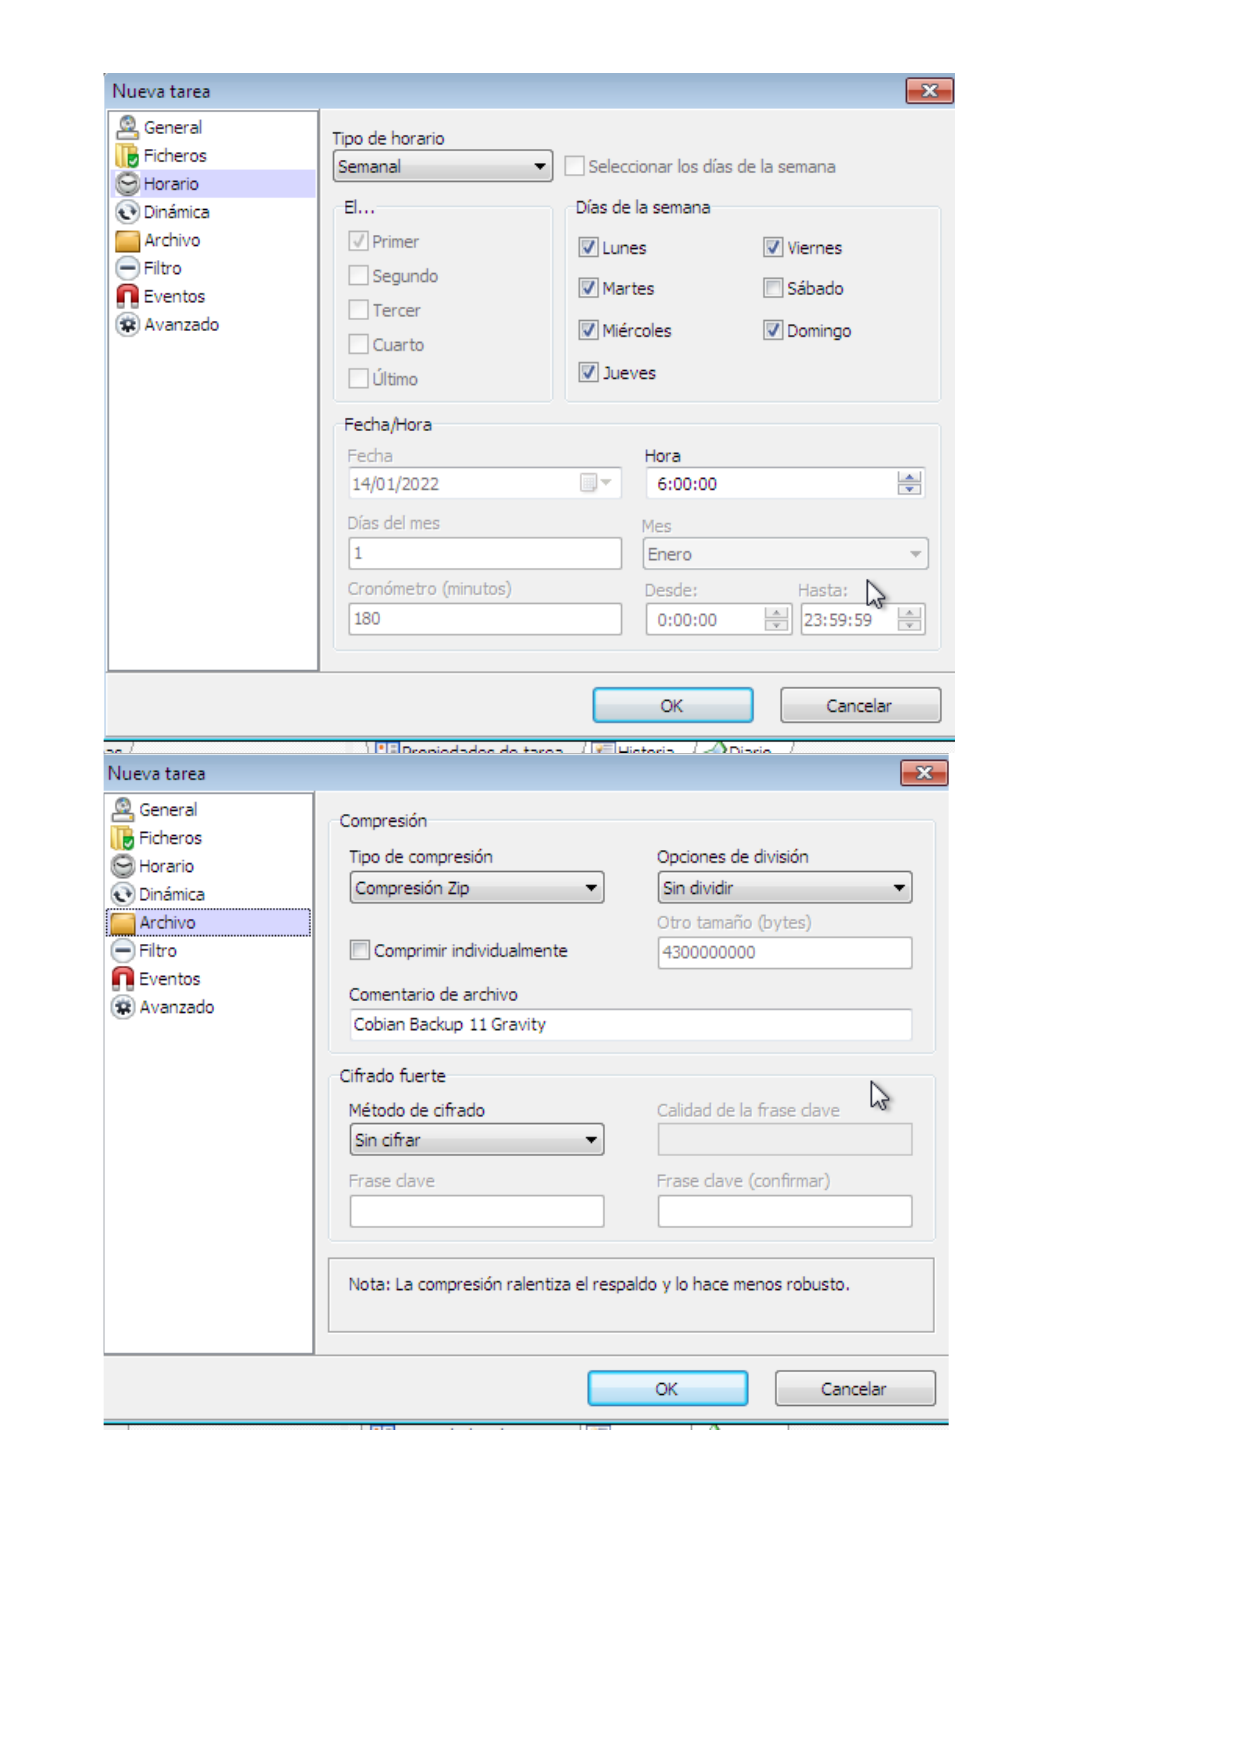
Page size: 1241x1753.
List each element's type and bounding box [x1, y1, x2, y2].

picture [103, 73, 955, 1430]
